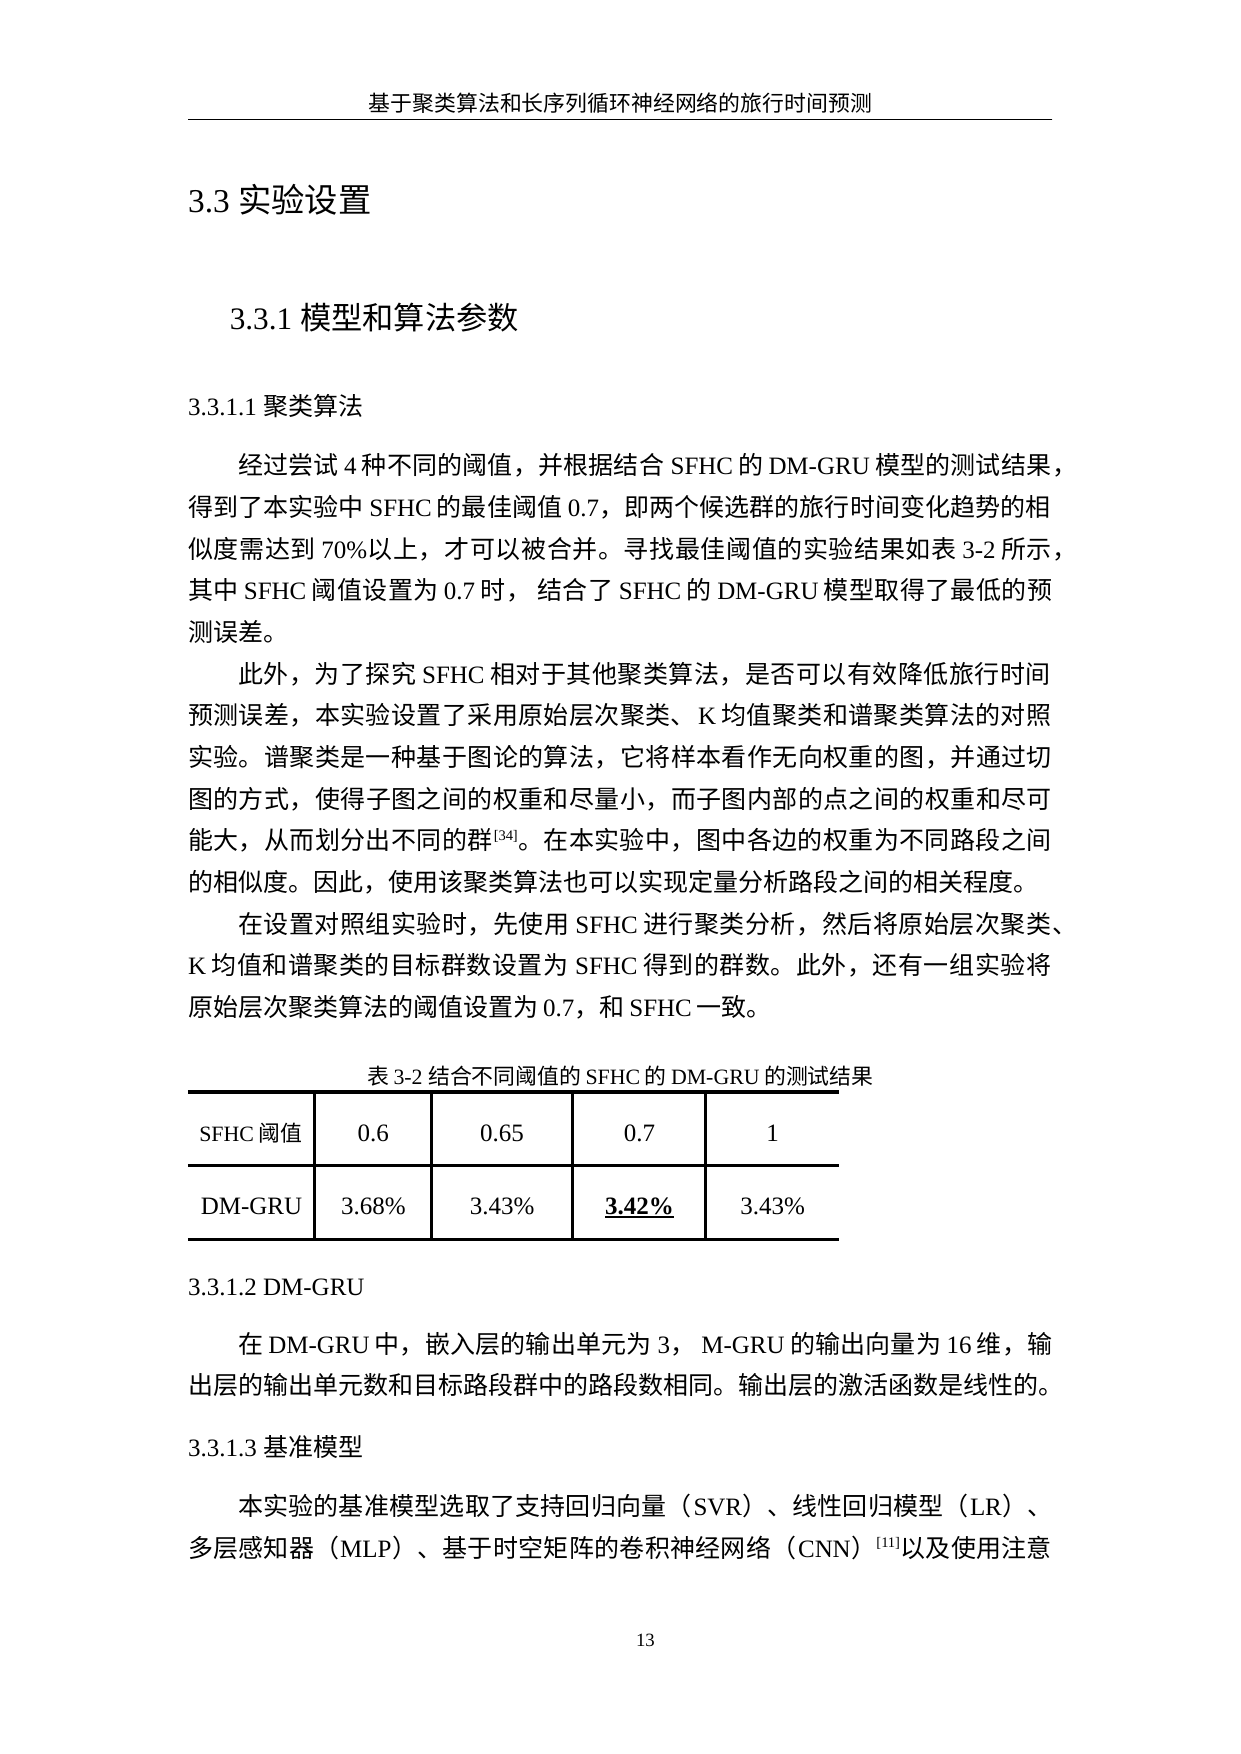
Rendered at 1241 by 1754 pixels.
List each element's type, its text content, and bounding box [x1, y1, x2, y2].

table_header 1 [707, 1094, 839, 1164]
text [188, 1482, 1052, 1566]
table_cell DM-GRU [188, 1167, 313, 1237]
subtitle DM-GRU [188, 1259, 1052, 1301]
table_cell 3.68% [316, 1167, 430, 1237]
text 经过尝试4种不同的阈值，并根据结合SFHC的DM-GRU模型的测试结果，得到了本实验中SFHC的最佳阈值0.7，即两个候选群的旅行时间变化趋势的相似度需达到70%以上，才可以被合并。寻找最佳阈值的实验结果如表3-2所示，其中SFHC阈值设置为0.7时， 结合了SFHC的DM-GRU模型取得了最低的预测误差。 [188, 441, 1052, 650]
text 表3-2 结合不同阈值的SFHC的DM-GRU的测试结果 [188, 1059, 1052, 1090]
table_header 0.65 [433, 1094, 571, 1164]
table_cell 3.43% [707, 1167, 839, 1237]
subtitle 聚类算法 [188, 381, 1052, 423]
table_header 0.7 [574, 1094, 704, 1164]
text 在设置对照组实验时，先使用SFHC进行聚类分析，然后将原始层次聚类、K均值和谱聚类的目标群数设置为SFHC得到的群数。此外，还有一组实验将原始层次聚类算法的阈值设置为0.7，和SFHC一致。 [188, 900, 1052, 1025]
text 在DM-GRU中，嵌入层的输出单元为3， M-GRU的输出向量为16维，输出层的输出单元数和目标路段群中的路段数相同。输出层的激活函数是线性的。 [188, 1320, 1052, 1403]
table_header 0.6 [316, 1094, 430, 1164]
text 此外，为了探究SFHC相对于其他聚类算法，是否可以有效降低旅行时间预测误差，本实验设置了采用原始层次聚类、K均值聚类和谱聚类算法的对照实验。谱聚类是一种基于图论的算法，它将样本看作无向权重的图，并通过切图的方式，使得子图之间的权重和尽量小，而子图内部的点之间的权重和尽可能大，从而划分出不同的群[34]。在本实验中，图中各边的权重为不同路段之间的相似度。因此，使用该聚类算法也可以实现定量分析路段之间的相关程度。 [188, 650, 1052, 900]
subtitle 实验设置 [188, 164, 1052, 232]
table_header SFHC阈值 [188, 1094, 313, 1164]
subtitle 基准模型 [188, 1422, 1052, 1463]
table_cell 3.42% [574, 1167, 704, 1237]
subtitle 模型和算法参数 [188, 282, 1052, 350]
table_cell 3.43% [433, 1167, 571, 1237]
